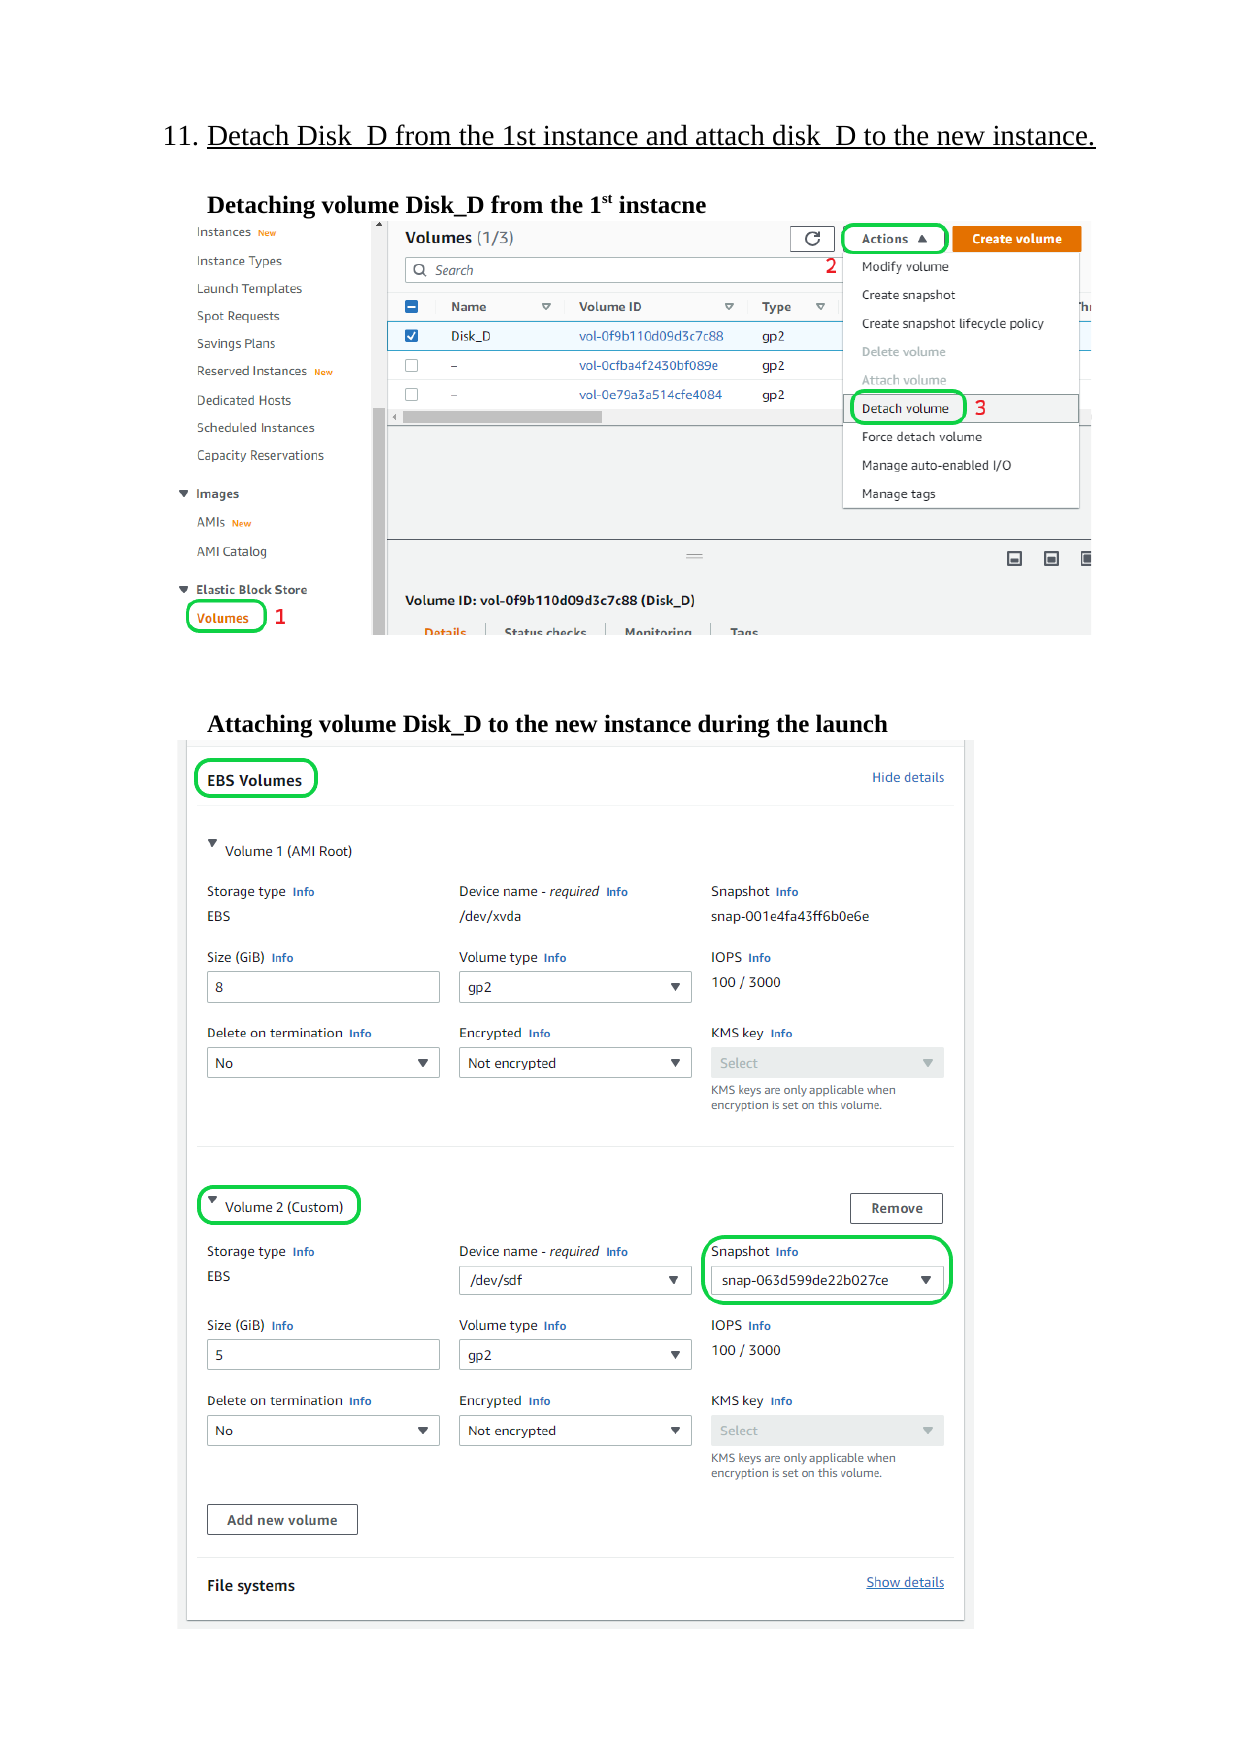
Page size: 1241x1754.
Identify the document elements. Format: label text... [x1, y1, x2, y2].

list Detach Disk_D from the 1st instance and attach disk_D to the new instance. [162, 118, 1152, 152]
picture [177, 221, 1092, 635]
list Detaching volume Disk_D from the 1st instacne [207, 190, 1152, 219]
picture [177, 740, 974, 1629]
list Attaching volume Disk_D to the new instance during the launch [207, 709, 1152, 738]
